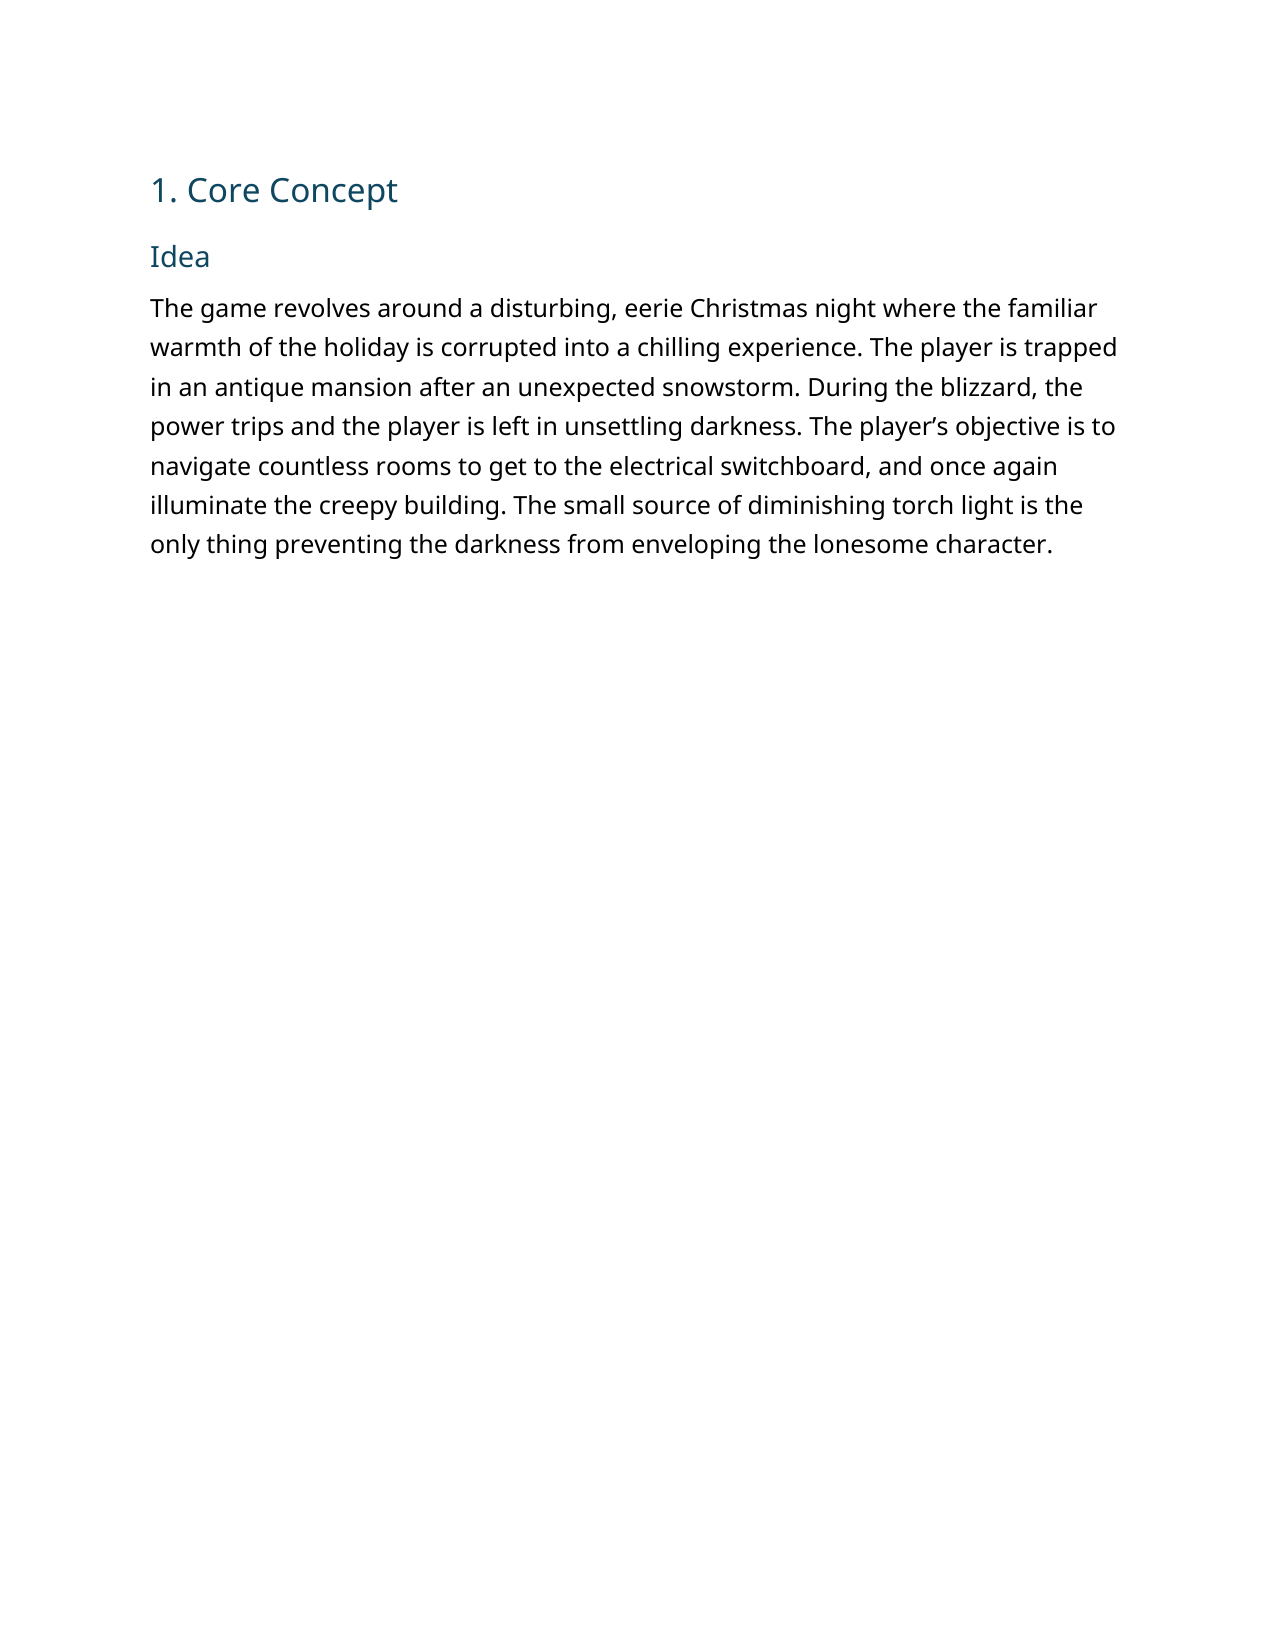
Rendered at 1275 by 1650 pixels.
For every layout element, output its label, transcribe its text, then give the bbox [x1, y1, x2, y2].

subtitle 1. Core Concept [150, 167, 1125, 212]
subtitle Idea [150, 236, 1125, 276]
text The game revolves around a disturbing, eerie Christmas night where the familiar warmth of the holiday is corrupted into a chilling experience. The player is trapped in an antique mansion after an unexpected snowstorm. During the blizzard, the power trips and the player is left in unsettling darkness. The player’s objective is to navigate countless rooms to get to the electrical switchboard, and once again illuminate the creepy building. The small source of diminishing torch light is the only thing preventing the darkness from enveloping the lonesome character. [150, 290, 1125, 561]
